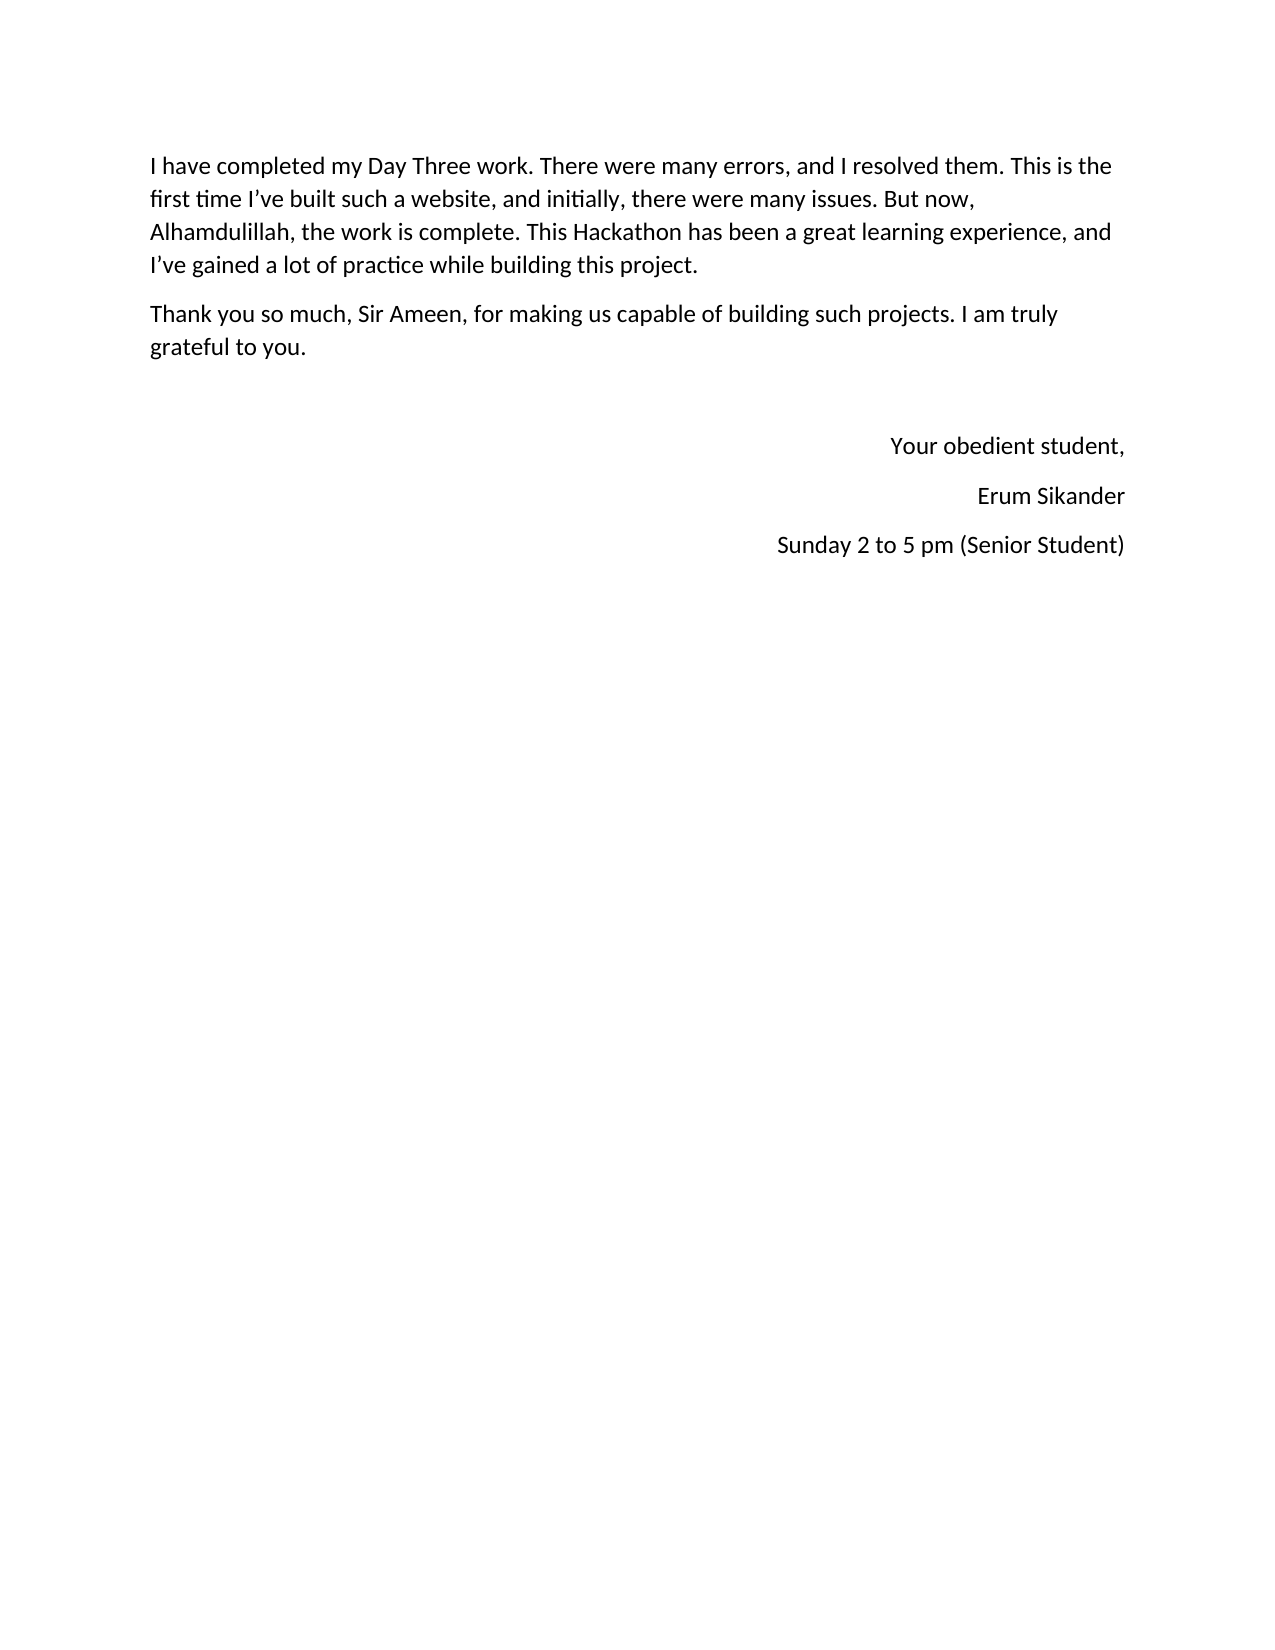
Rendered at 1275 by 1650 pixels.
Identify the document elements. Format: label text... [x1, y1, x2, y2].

text I have completed my Day Three work. There were many errors, and I resolved them. This is the first time I’ve built such a website, and initially, there were many issues. But now, Alhamdulillah, the work is complete. This Hackathon has been a great learning experience, and I’ve gained a lot of practice while building this project. [150, 150, 1125, 279]
text Your obedient student, [150, 430, 1125, 461]
text Thank you so much, Sir Ameen, for making us capable of building such projects. I am truly grateful to you. [150, 298, 1125, 362]
text Erum Sikander [150, 480, 1125, 511]
text Sunday 2 to 5 pm (Senior Student) [150, 529, 1125, 560]
